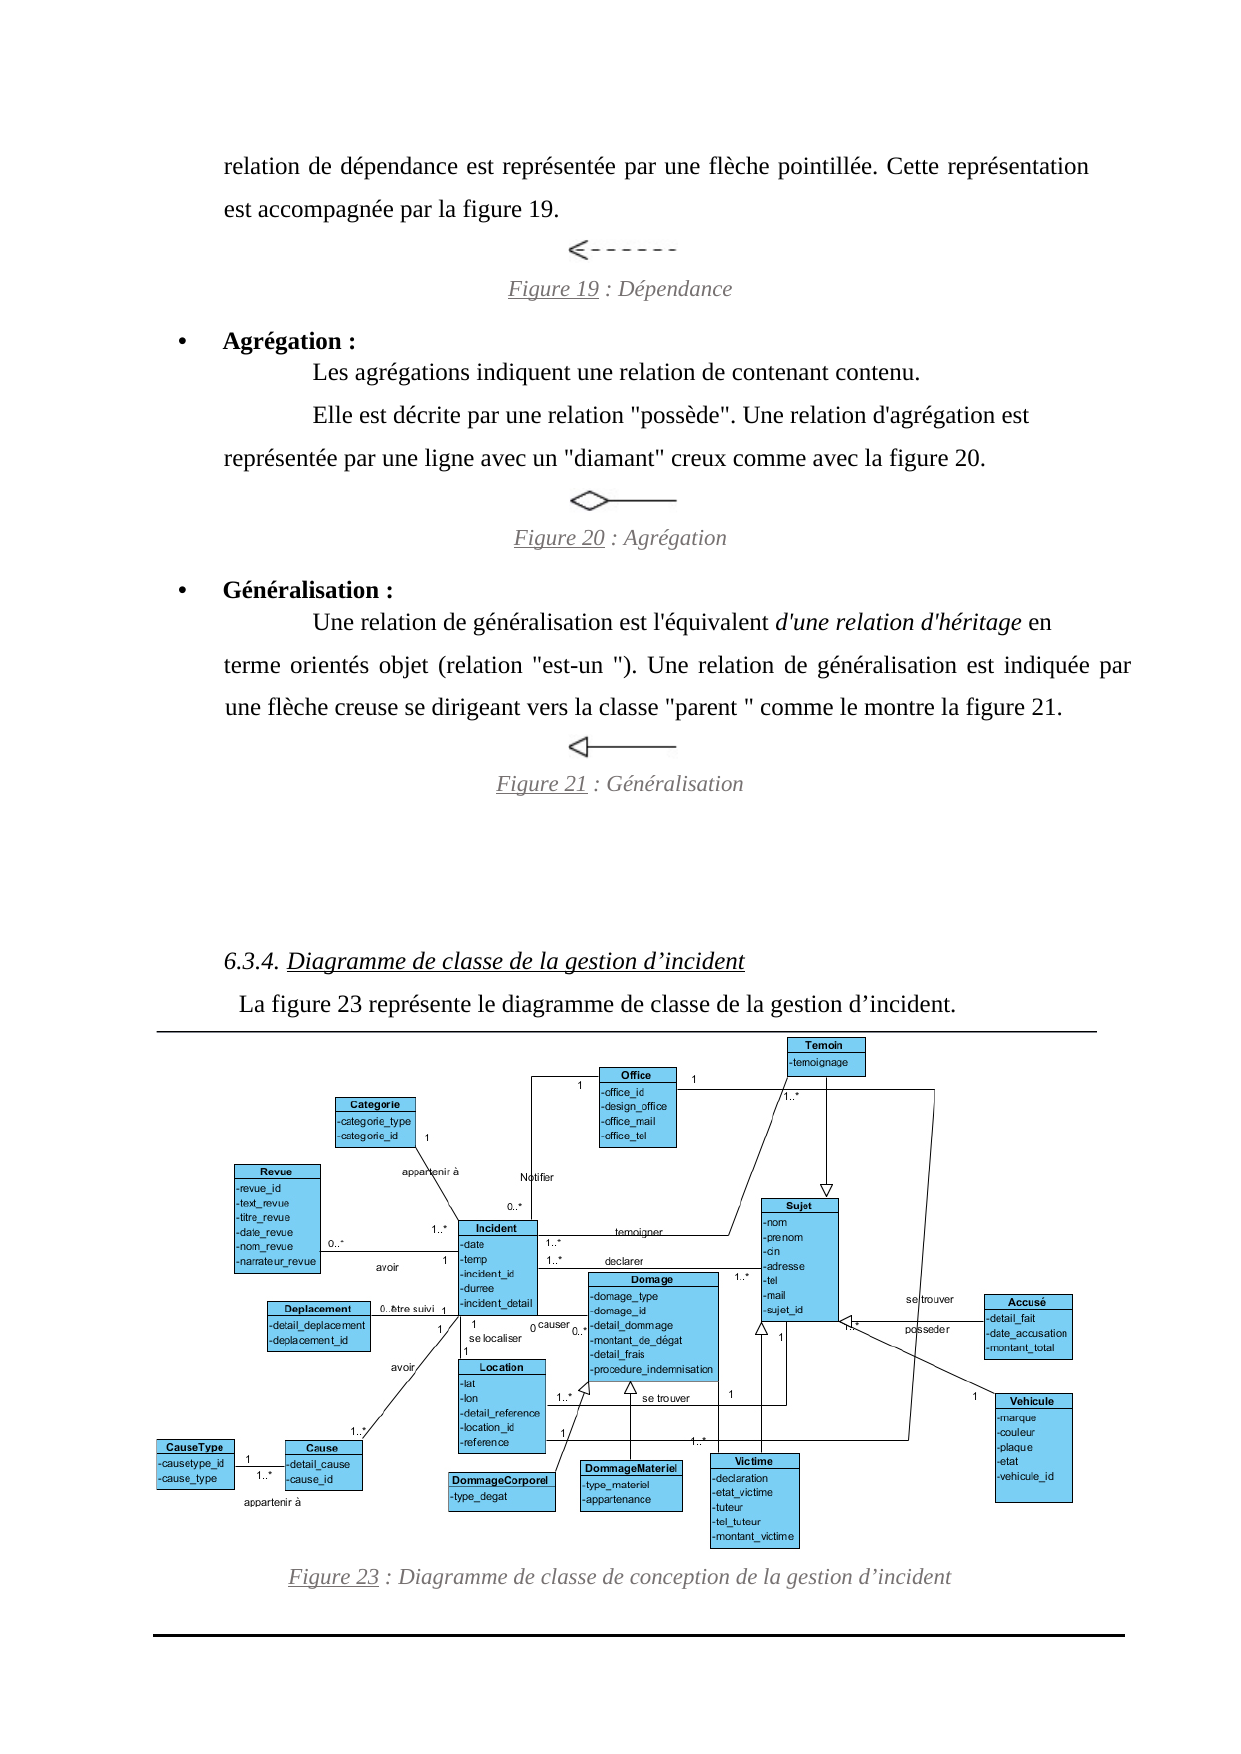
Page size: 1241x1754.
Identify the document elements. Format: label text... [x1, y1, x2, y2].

picture [568, 239, 678, 263]
list Généralisation : [178, 576, 1146, 604]
text La figure 23 représente le diagramme de classe de la gestion d’incident. [239, 989, 1144, 1017]
list Agrégation : [178, 326, 1146, 355]
subtitle 6.3.4. Diagramme de classe de la gestion d’incident [223, 946, 1146, 974]
picture [568, 734, 678, 762]
text Les agrégations indiquent une relation de contenant contenu. [312, 357, 1144, 386]
text représentée par une ligne avec un "diamant" creux comme avec la figure 20. [224, 443, 1144, 472]
picture [569, 488, 678, 514]
text Elle est décrite par une relation "possède". Une relation d'agrégation est [312, 400, 1144, 429]
text Figure 23 : Diagramme de classe de conception de la gestion d’incident [192, 1563, 1048, 1589]
text Figure 21 : Généralisation [192, 770, 1048, 797]
text Figure 19 : Dépendance [192, 275, 1049, 301]
text Une relation de généralisation est l'équivalent d'une relation d'héritage en [312, 607, 1144, 635]
text Figure 20 : Agrégation [192, 524, 1049, 551]
picture [156, 1031, 1097, 1557]
text terme orientés objet (relation "est-un "). Une relation de généralisation est indiquée par une flèche creuse se dirigeant vers la classe "parent " comme le montre la figure 21. [224, 650, 1133, 721]
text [224, 151, 1090, 223]
